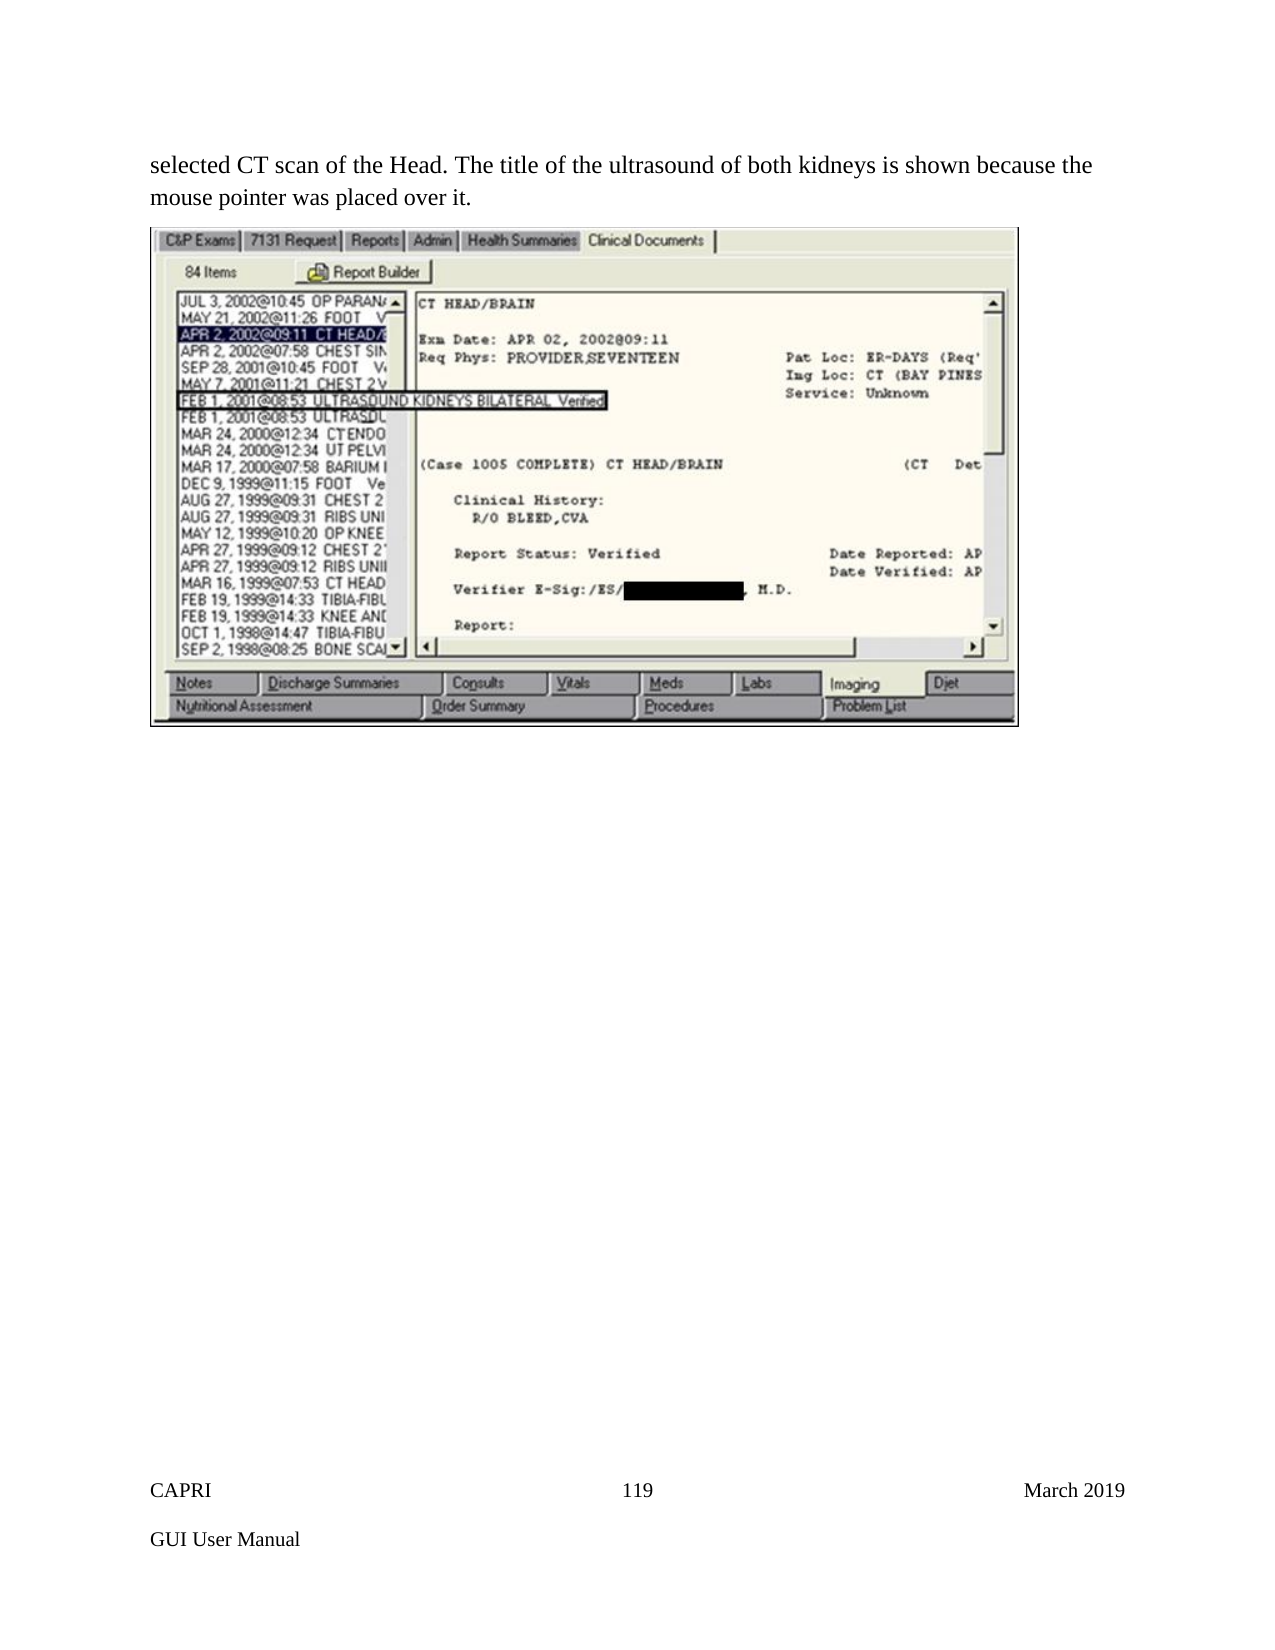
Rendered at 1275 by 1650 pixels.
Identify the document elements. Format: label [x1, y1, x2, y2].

text [150, 150, 1125, 210]
picture [150, 227, 1019, 727]
